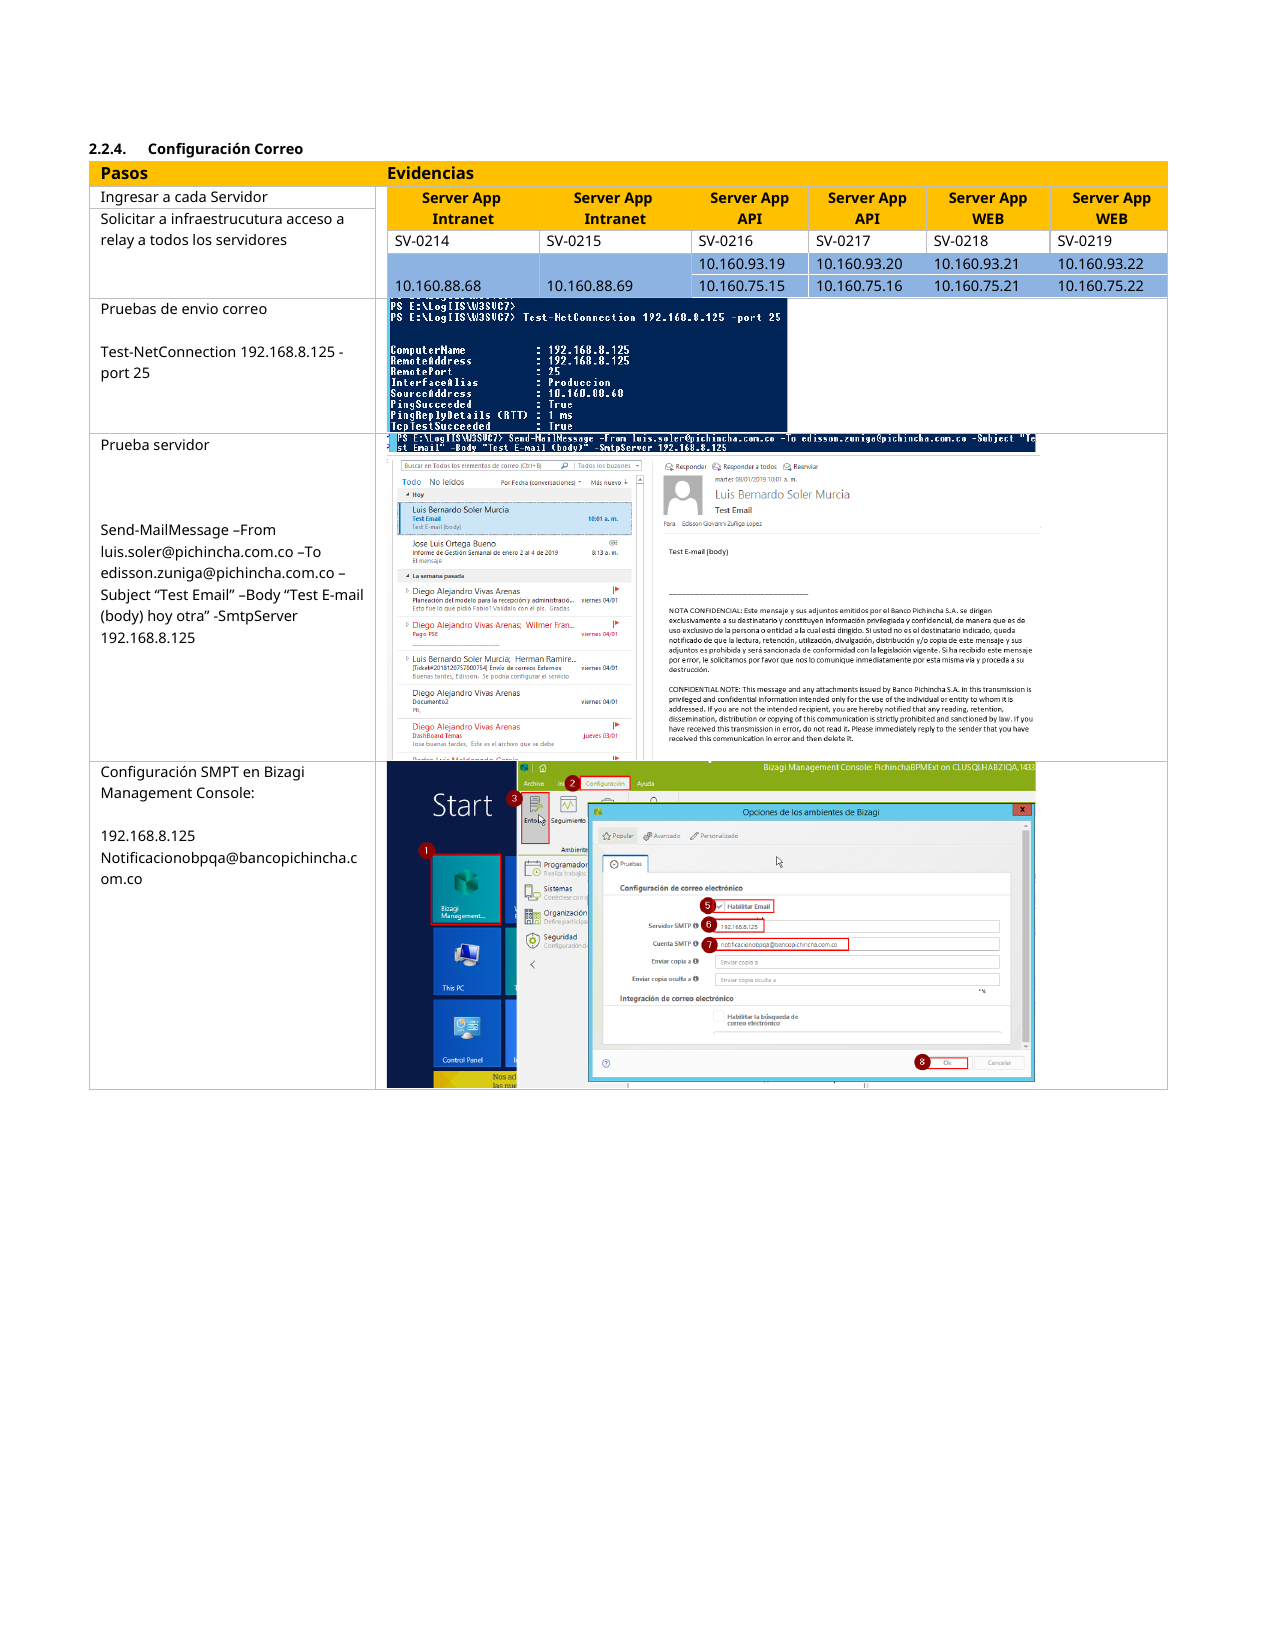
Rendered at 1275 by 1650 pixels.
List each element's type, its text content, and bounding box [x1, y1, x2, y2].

table_cell [540, 231, 691, 253]
table_header Pasos [90, 162, 375, 186]
table_cell Ingresar a cada Servidor [90, 187, 375, 208]
table_cell [692, 231, 1167, 298]
picture [386, 761, 1036, 1088]
subtitle Configuración Correo [89, 139, 1167, 159]
table_cell [376, 187, 387, 298]
table_header Evidencias [376, 162, 1167, 186]
picture [386, 434, 1036, 452]
table_cell Pruebas de envio correo Test-NetConnection 192.168.8.125 -port 25​ [90, 299, 375, 433]
table_cell [388, 231, 539, 253]
picture [386, 298, 788, 432]
table_cell Prueba servidor Send-MailMessage –From luis.soler@pichincha.com.co –To edisson.zuniga@pichincha.com.co –Subject “Test Email” –Body “Test E-mail (body) hoy otra” -SmtpServer 192.168.8.125 [90, 434, 375, 761]
table_cell Solicitar a infraestrucutura acceso a relay a todos los servidores [90, 209, 375, 298]
picture [386, 455, 1041, 760]
table_cell [376, 762, 1167, 1089]
table_cell [376, 299, 1167, 433]
table_cell [376, 434, 1167, 761]
table_cell Configuración SMPT en Bizagi Management Console: 192.168.8.125 Notificacionobpqa@bancopichincha.com.co [90, 762, 375, 1089]
